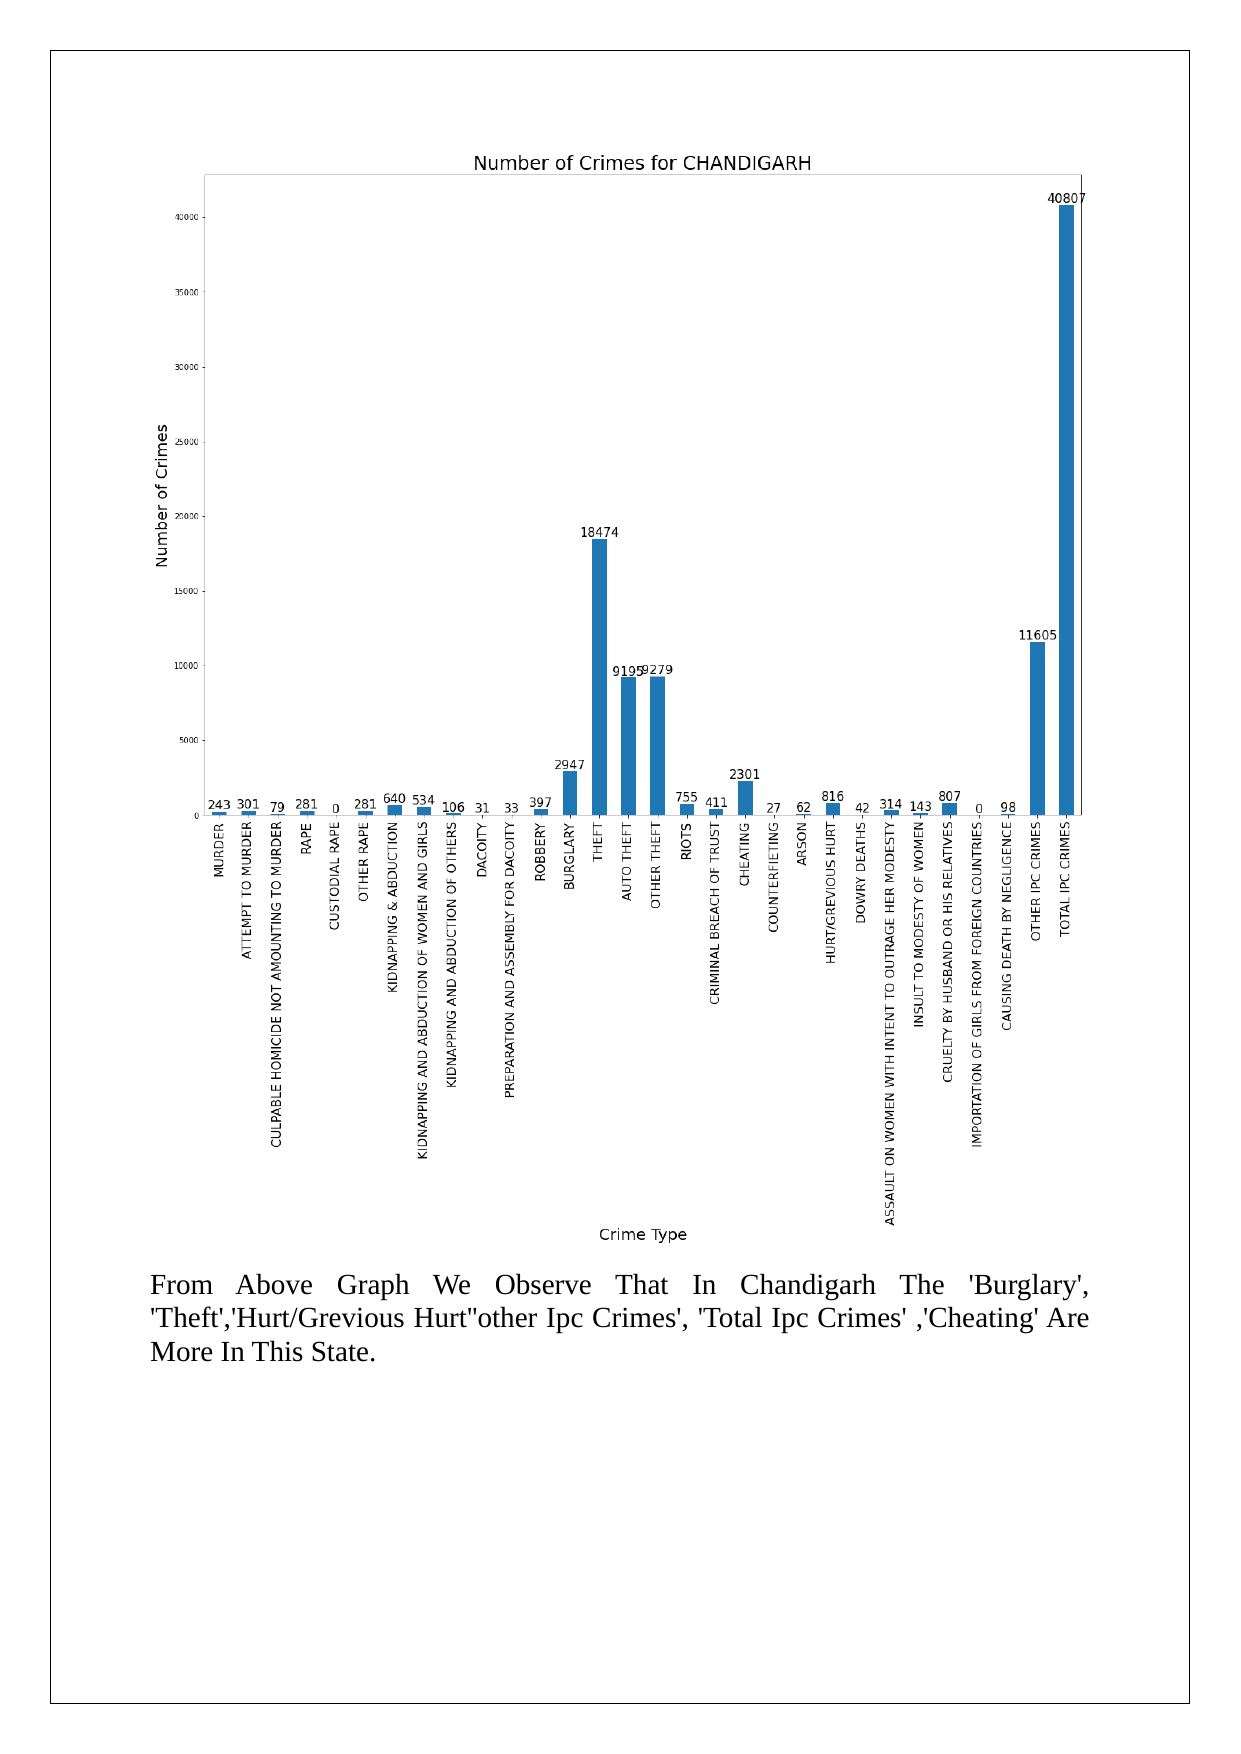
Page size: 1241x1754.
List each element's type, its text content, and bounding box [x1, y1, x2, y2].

subtitle From Above Graph We Observe That In Chandigarh The 'Burglary', 'Theft','Hurt/Grevious Hurt''other Ipc Crimes', 'Total Ipc Crimes' ,'Cheating' Are More In This State. [150, 1267, 1090, 1367]
picture [150, 150, 1091, 1248]
